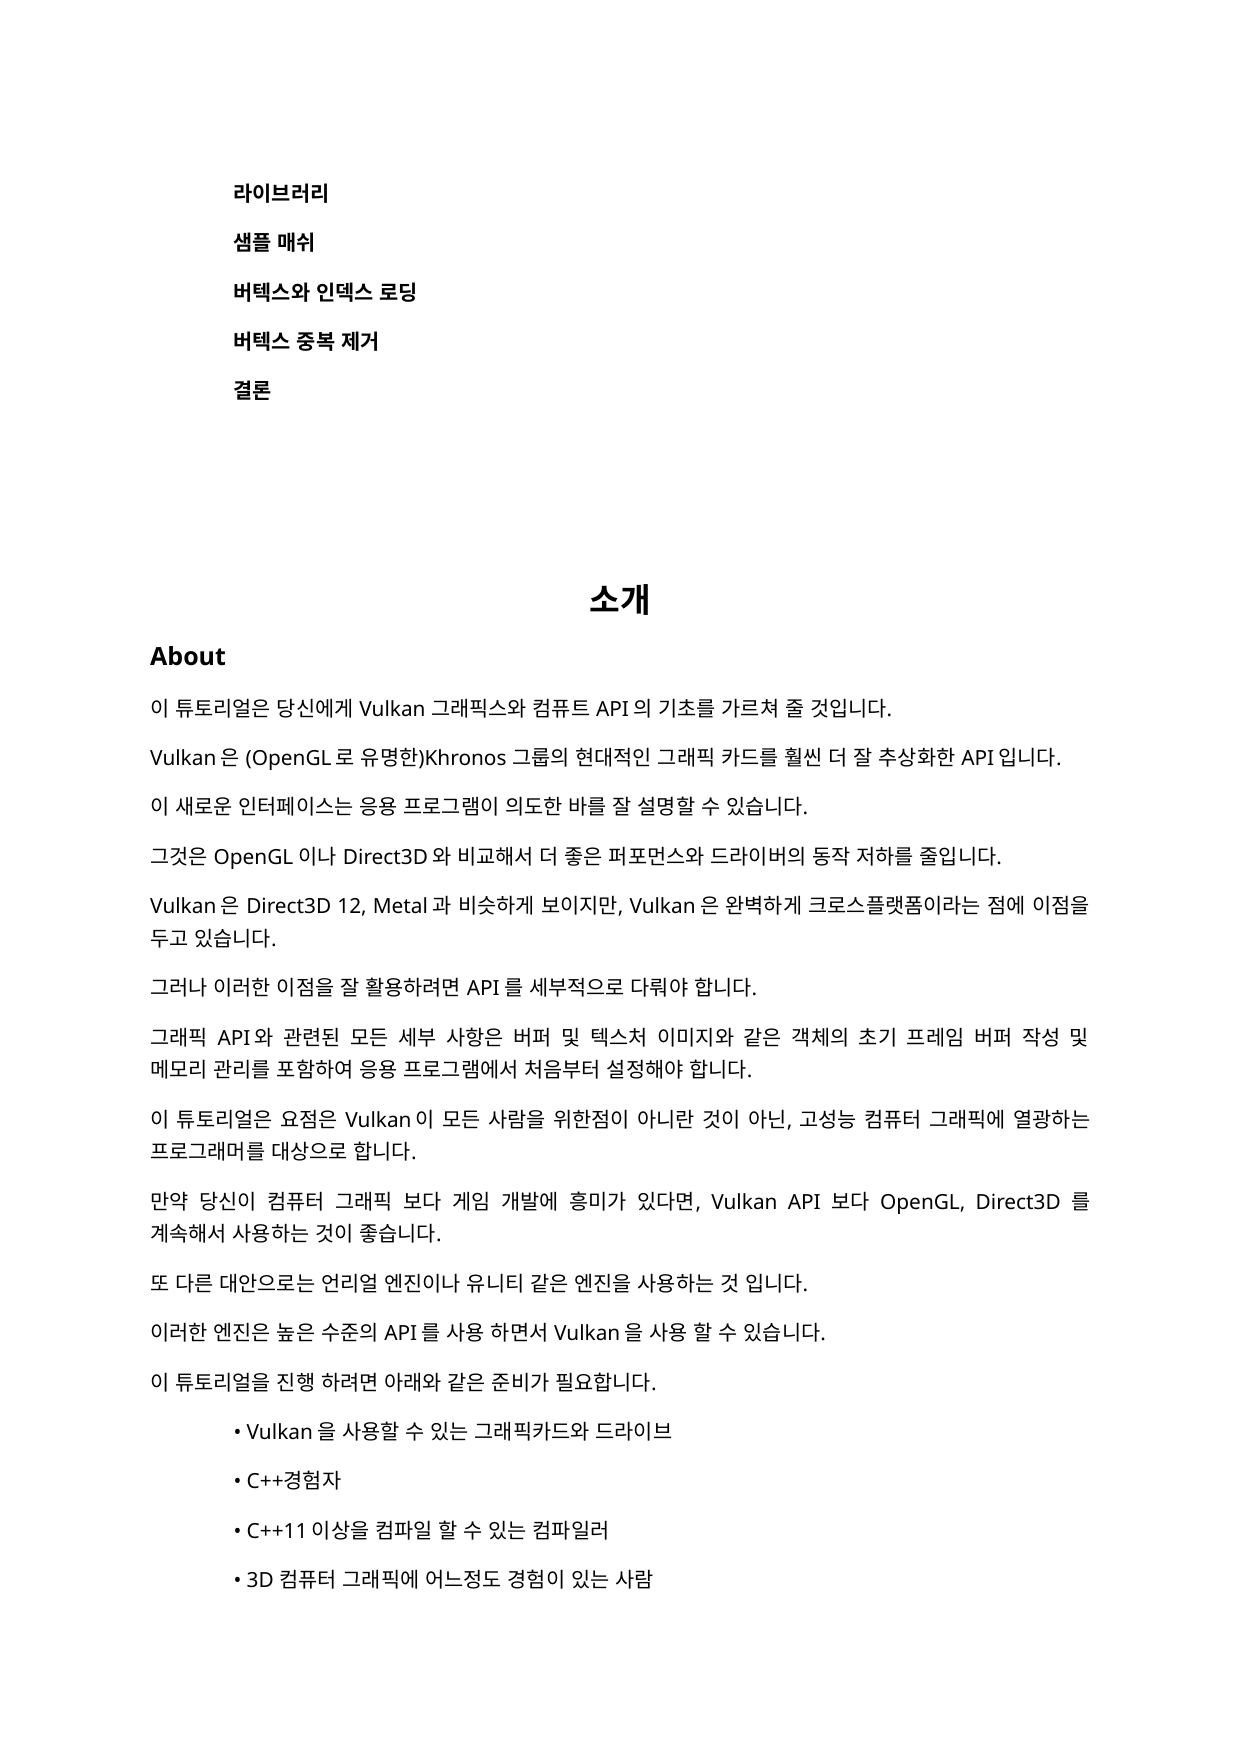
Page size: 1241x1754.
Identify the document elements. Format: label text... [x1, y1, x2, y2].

text Vulkan은 (OpenGL로 유명한)Khronos 그룹의 현대적인 그래픽 카드를 훨씬 더 잘 추상화한 API입니다. [150, 741, 1090, 771]
text 라이브러리 [150, 177, 1090, 207]
text 샘플 매쉬 [150, 226, 1090, 257]
text 버텍스 중복 제거 [150, 325, 1090, 355]
text 만약 당신이 컴퓨터 그래픽 보다 게임 개발에 흥미가 있다면, Vulkan API 보다 OpenGL, Direct3D 를 계속해서 사용하는 것이 좋습니다. [150, 1185, 1090, 1248]
text • 3D 컴퓨터 그래픽에 어느정도 경험이 있는 사람 [150, 1563, 1090, 1593]
text 이 튜토리얼은 당신에게 Vulkan 그래픽스와 컴퓨트 API의 기초를 가르쳐 줄 것입니다. [150, 692, 1090, 722]
text 이러한 엔진은 높은 수준의 API를 사용 하면서 Vulkan을 사용 할 수 있습니다. [150, 1316, 1090, 1347]
text 버텍스와 인덱스 로딩 [150, 276, 1090, 306]
text 그것은 OpenGL 이나 Direct3D와 비교해서 더 좋은 퍼포먼스와 드라이버의 동작 저하를 줄입니다. [150, 840, 1090, 870]
text • C++경험자 [150, 1464, 1090, 1495]
text 이 튜토리얼을 진행 하려면 아래와 같은 준비가 필요합니다. [150, 1366, 1090, 1396]
text 이 튜토리얼은 요점은 Vulkan이 모든 사람을 위한점이 아니란 것이 아닌, 고성능 컴퓨터 그래픽에 열광하는 프로그래머를 대상으로 합니다. [150, 1103, 1090, 1166]
text About [150, 638, 1090, 672]
text 이 새로운 인터페이스는 응용 프로그램이 의도한 바를 잘 설명할 수 있습니다. [150, 791, 1090, 821]
title 소개 [150, 574, 1090, 622]
text 그러나 이러한 이점을 잘 활용하려면 API를 세부적으로 다뤄야 합니다. [150, 971, 1090, 1002]
text • C++11이상을 컴파일 할 수 있는 컴파일러 [150, 1514, 1090, 1544]
text Vulkan은 Direct3D 12, Metal과 비슷하게 보이지만, Vulkan은 완벽하게 크로스플랫폼이라는 점에 이점을 두고 있습니다. [150, 889, 1090, 952]
text 그래픽 API와 관련된 모든 세부 사항은 버퍼 및 텍스처 이미지와 같은 객체의 초기 프레임 버퍼 작성 및 메모리 관리를 포함하여 응용 프로그램에서 처음부터 설정해야 합니다. [150, 1021, 1090, 1084]
text • Vulkan을 사용할 수 있는 그래픽카드와 드라이브 [150, 1415, 1090, 1445]
text 또 다른 대안으로는 언리얼 엔진이나 유니티 같은 엔진을 사용하는 것 입니다. [150, 1267, 1090, 1297]
text 결론 [150, 374, 1090, 404]
